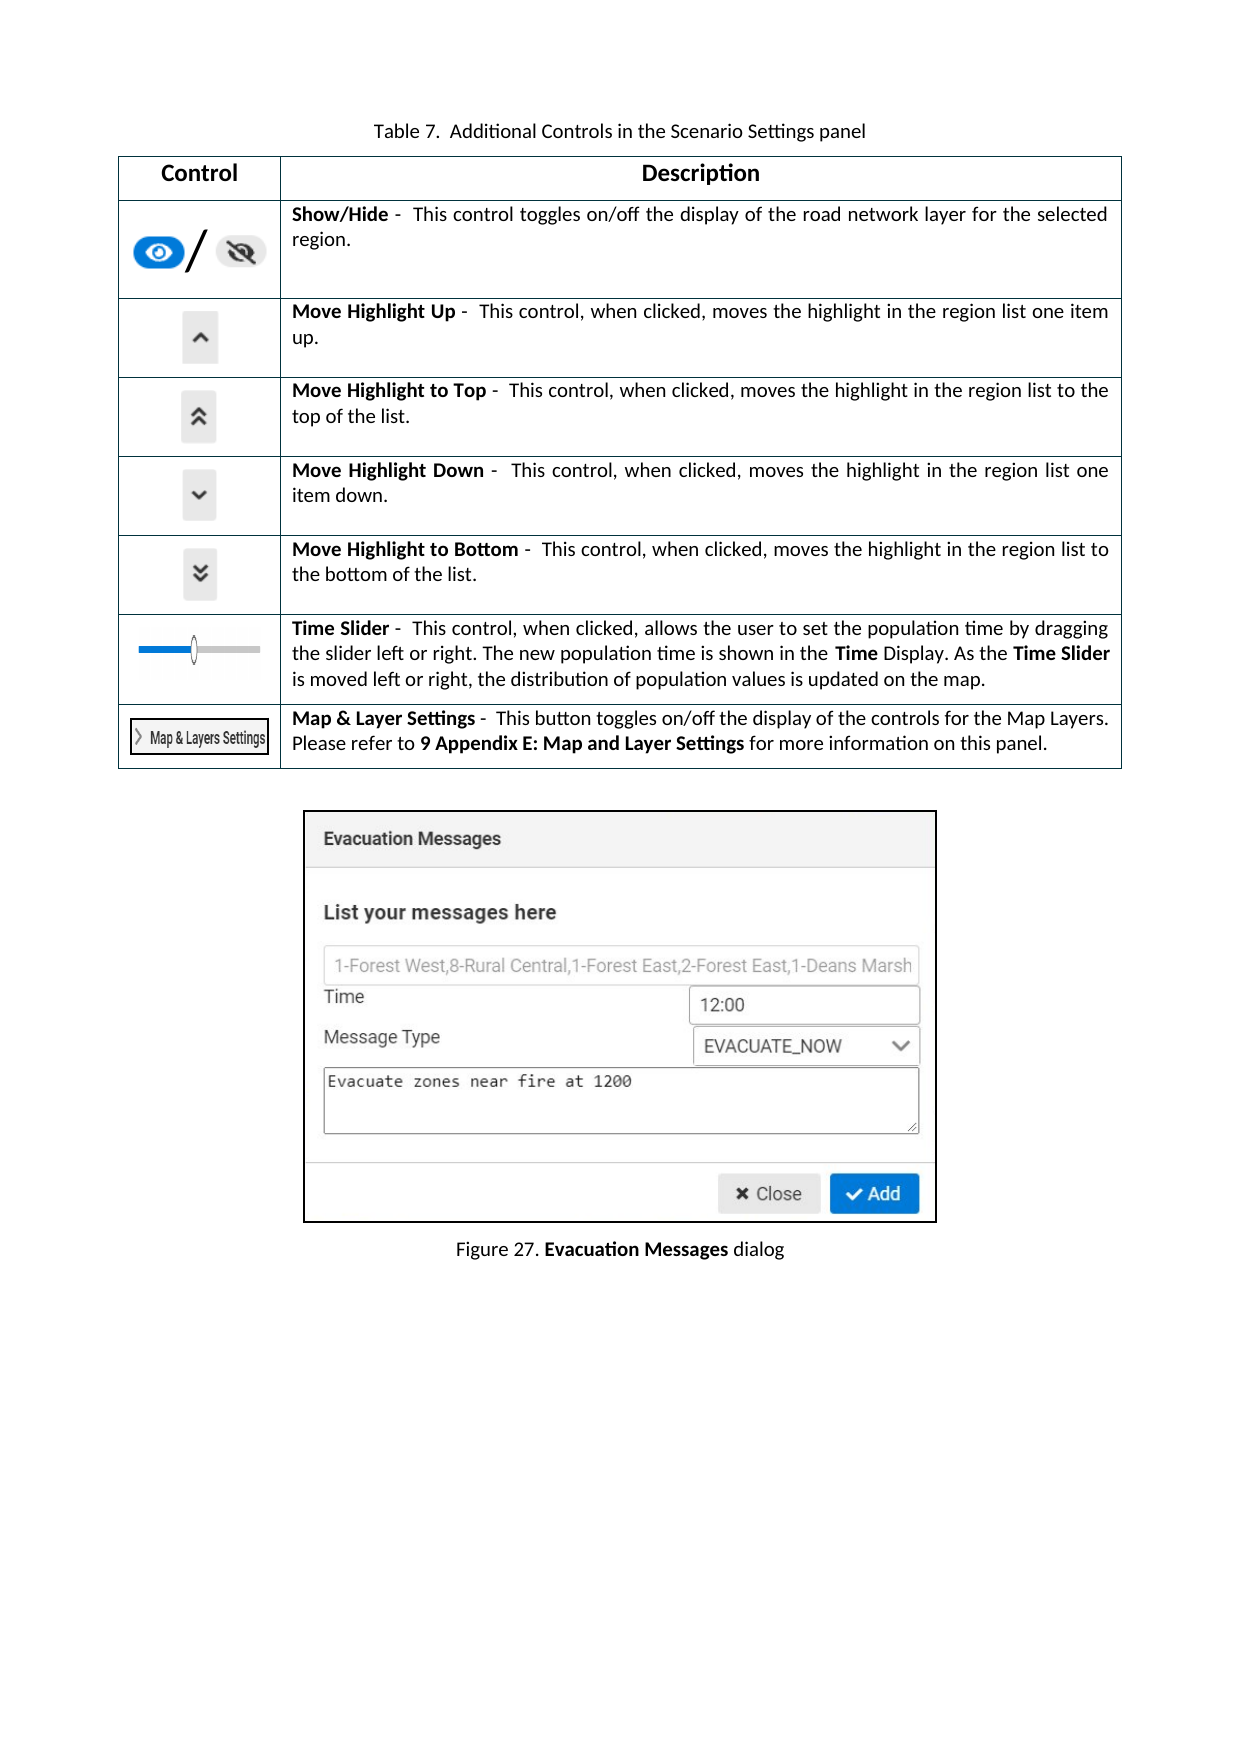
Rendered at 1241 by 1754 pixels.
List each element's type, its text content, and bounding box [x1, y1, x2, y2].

table_cell Show/Hide - This control toggles on/off the display of the road network layer for the selected region. [281, 201, 1121, 297]
table_header Control [119, 157, 280, 200]
table_cell [119, 299, 280, 377]
table_cell Time Slider - This control, when clicked, allows the user to set the population time by dragging the slider left or right. The new population time is shown in the Time Display. As the Time Slider is moved left or right, the distribution of population values is updated on the map. [281, 615, 1121, 704]
table_cell [119, 536, 280, 614]
table_cell Move Highlight Up - This control, when clicked, moves the highlight in the region list one item up. [281, 299, 1121, 377]
table_cell / [119, 201, 280, 297]
table_cell Move Highlight to Top - This control, when clicked, moves the highlight in the region list to the top of the list. [281, 378, 1121, 456]
table_cell [119, 615, 280, 704]
table_header Description [281, 157, 1121, 200]
table_cell Move Highlight Down - This control, when clicked, moves the highlight in the region list one item down. [281, 457, 1121, 535]
table_cell [119, 378, 280, 456]
text Figure . Evacuation Messages dialog [118, 1236, 1122, 1261]
table_cell Map & Layer Settings - This button toggles on/off the display of the controls for the Map Layers. Please refer to 9 Appendix E: Map and Layer Settings for more information on this panel. [281, 705, 1121, 768]
table_cell [119, 457, 280, 535]
text Table . Additional Controls in the Scenario Settings panel [118, 118, 1122, 143]
table_cell [119, 705, 280, 768]
table_cell Move Highlight to Bottom - This control, when clicked, moves the highlight in the region list to the bottom of the list. [281, 536, 1121, 614]
